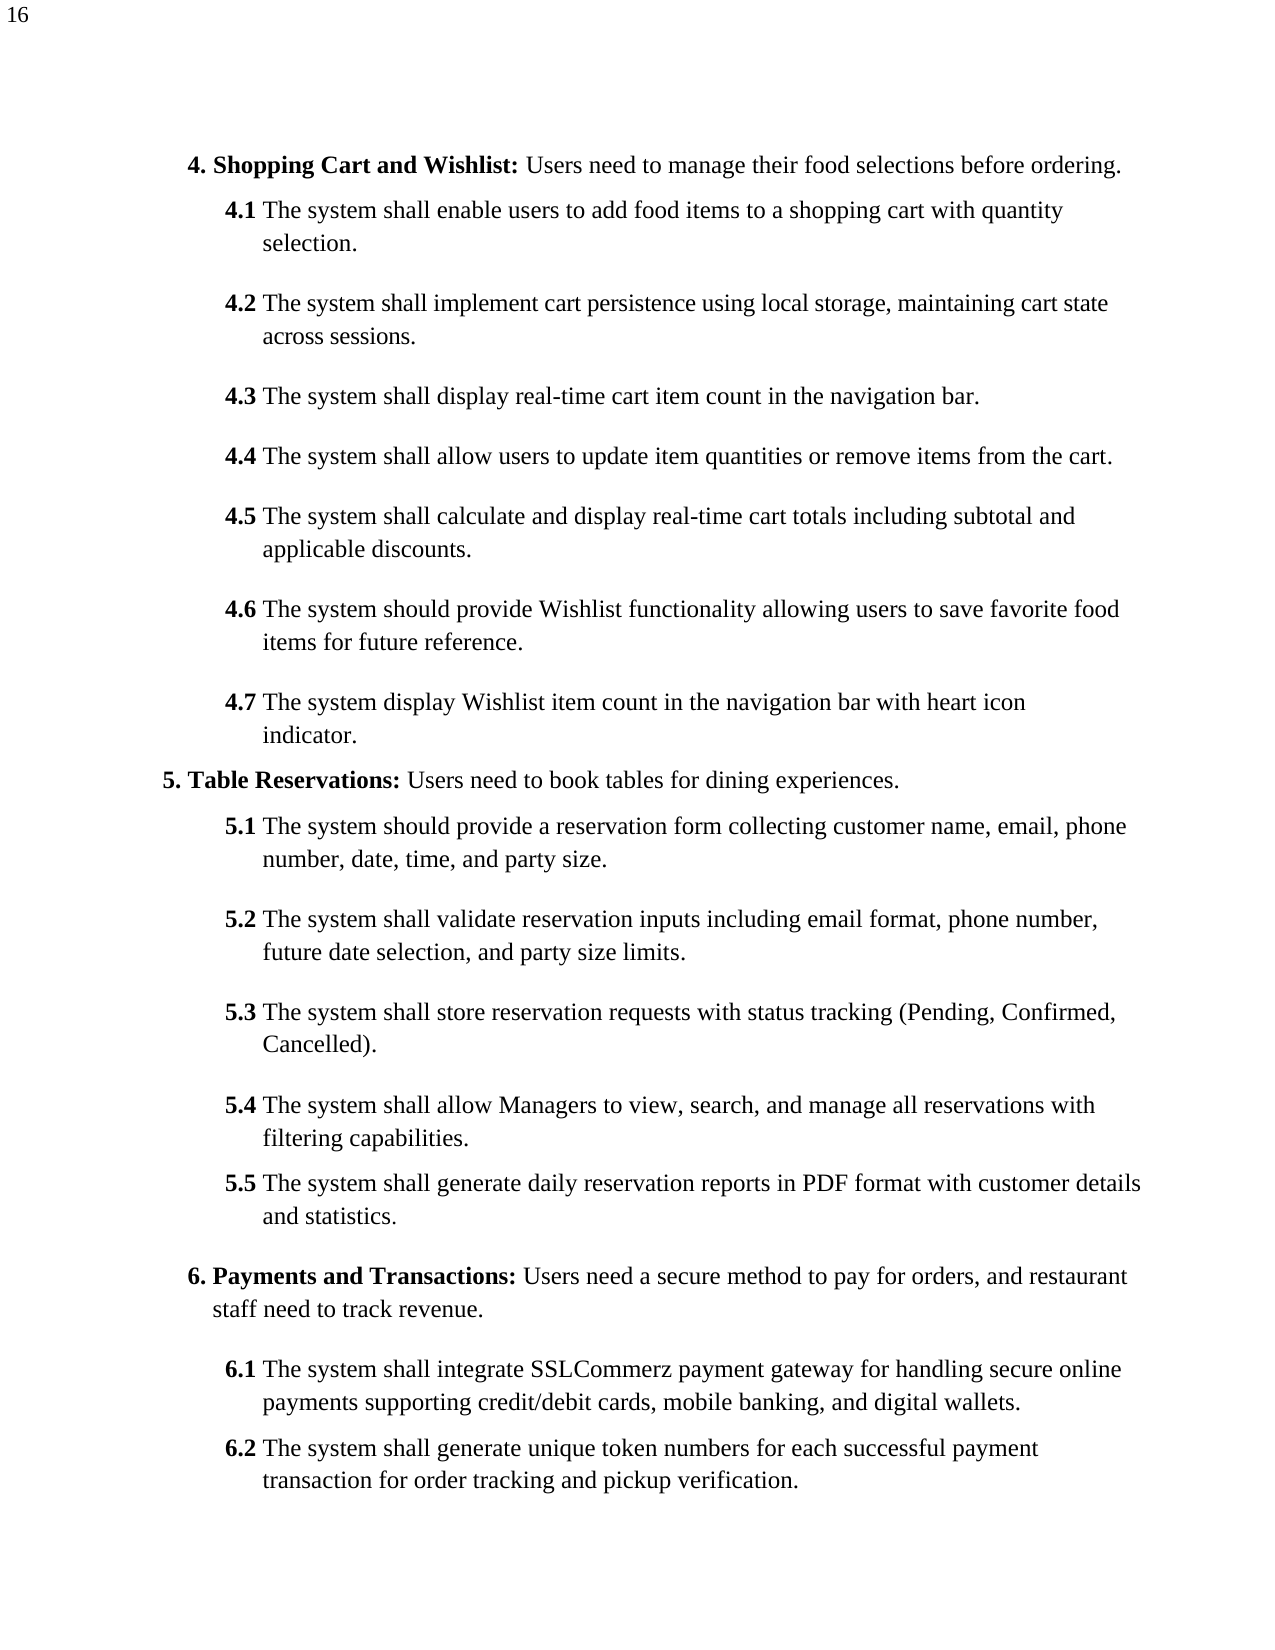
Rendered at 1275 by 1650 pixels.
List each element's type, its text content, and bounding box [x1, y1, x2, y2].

list The system shall allow users to update item quantities or remove items from the cart. [225, 441, 1162, 470]
list Payments and Transactions: Users need a secure method to pay for orders, and restaurant staff need to track revenue. [187, 1261, 1162, 1323]
list The system shall enable users to add food items to a shopping cart with quantity selection. [225, 195, 1162, 257]
list The system shall display real-time cart item count in the navigation bar. [225, 381, 1162, 410]
list Shopping Cart and Wishlist: Users need to manage their food selections before ordering. [187, 150, 1125, 179]
list The system shall validate reservation inputs including email format, phone number, future date selection, and party size limits. [225, 904, 1162, 966]
list The system shall implement cart persistence using local storage, maintaining cart state across sessions. [225, 288, 1162, 350]
list The system shall generate daily reservation reports in PDF format with customer details and statistics. [225, 1168, 1162, 1230]
list The system shall integrate SSLCommerz payment gateway for handling secure online payments supporting credit/debit cards, mobile banking, and digital wallets. [225, 1354, 1125, 1416]
list The system shall calculate and display real-time cart totals including subtotal and applicable discounts. [225, 501, 1126, 563]
list The system shall store reservation requests with status tracking (Pending, Confirmed, Cancelled). [225, 997, 1162, 1058]
list The system shall allow Managers to view, search, and manage all reservations with filtering capabilities. [225, 1090, 1125, 1151]
list The system should provide a reservation form collecting customer name, email, phone number, date, time, and party size. [225, 811, 1162, 872]
list The system shall generate unique token numbers for each successful payment transaction for order tracking and pickup verification. [225, 1433, 1125, 1494]
list The system should provide Wishlist functionality allowing users to save favorite food items for future reference. [225, 594, 1126, 656]
list Table Reservations: Users need to book tables for dining experiences. [162, 765, 1125, 794]
list The system display Wishlist item count in the navigation bar with heart icon indicator. [225, 687, 1126, 748]
